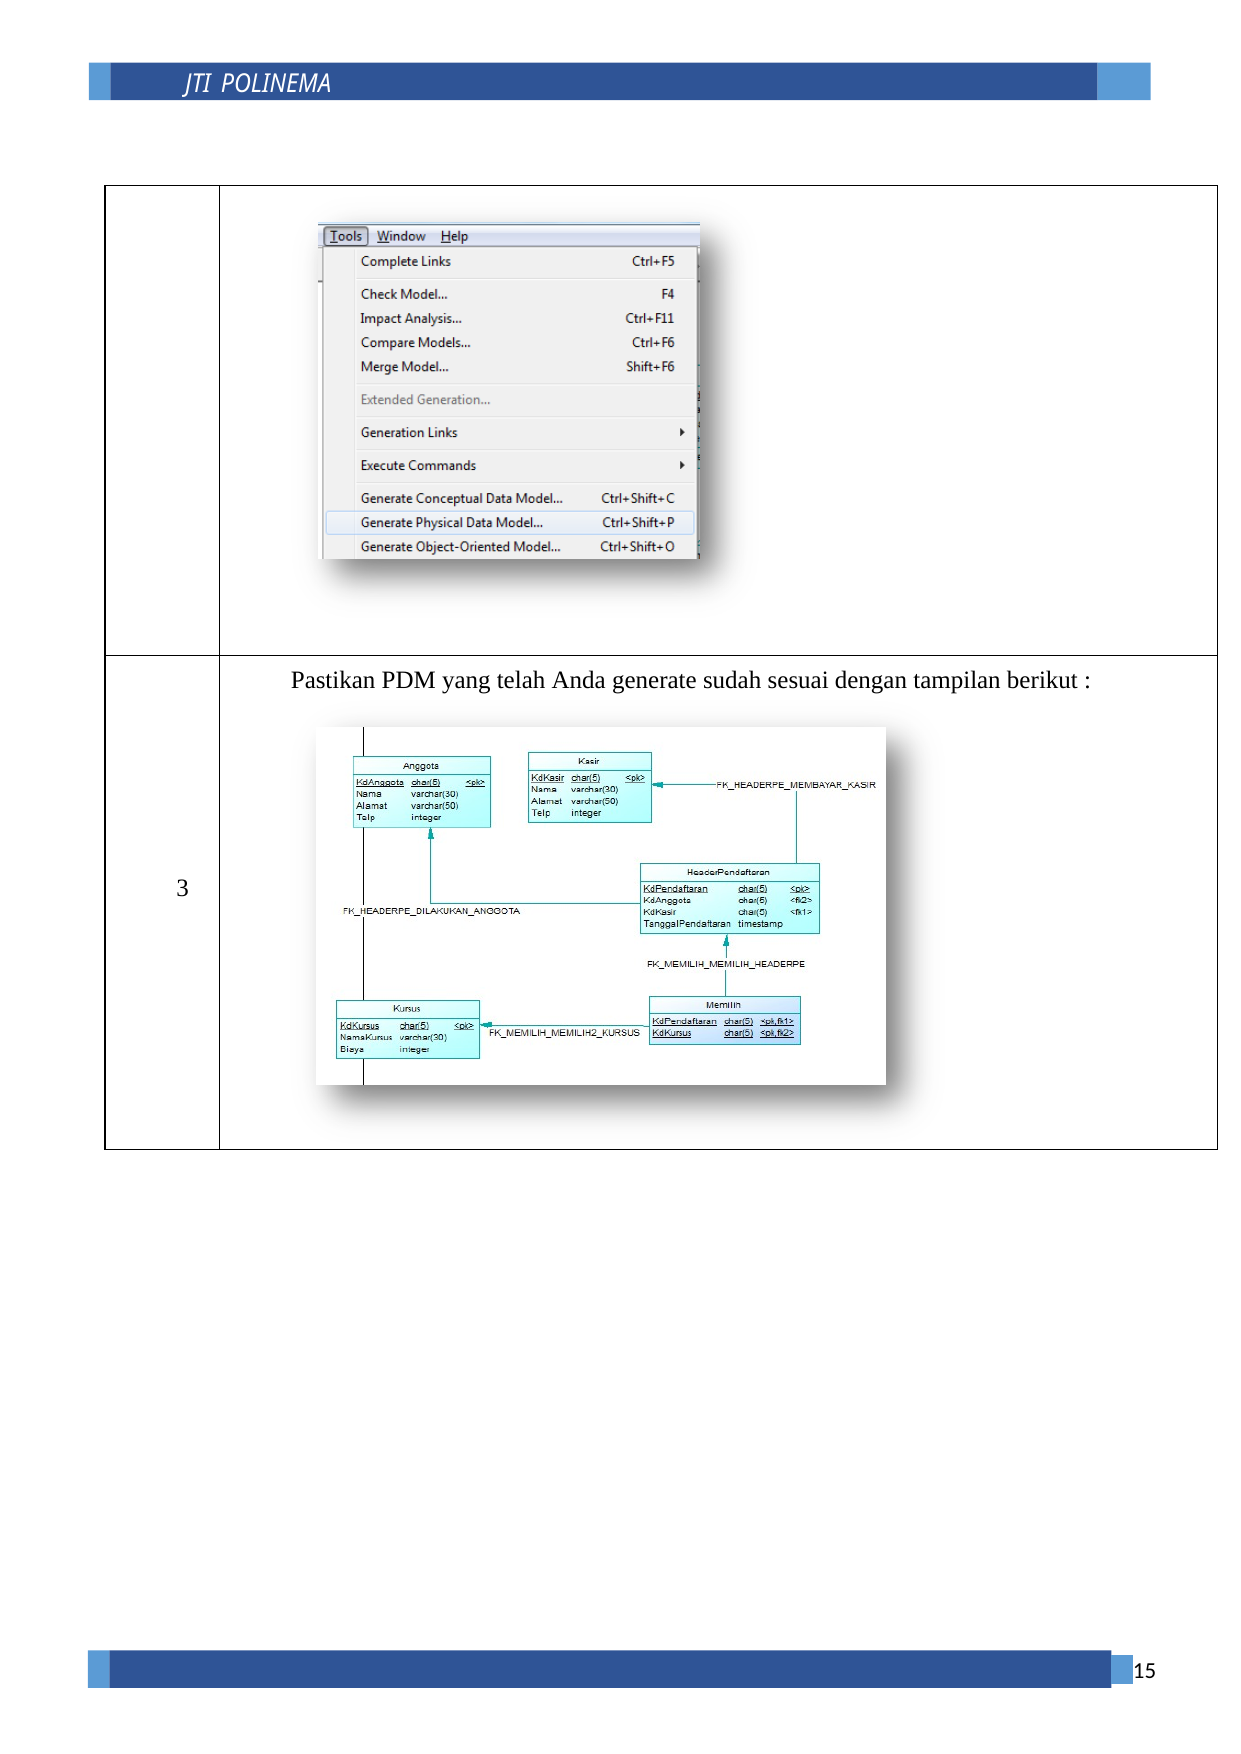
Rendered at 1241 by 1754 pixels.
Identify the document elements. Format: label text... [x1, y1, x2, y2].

picture [286, 194, 764, 623]
table_cell 3 [106, 656, 219, 1149]
table_header [220, 186, 1217, 655]
table_header [106, 186, 219, 655]
table_cell Pastikan PDM yang telah Anda generate sudah sesuai dengan tampilan berikut : [220, 656, 1217, 1149]
